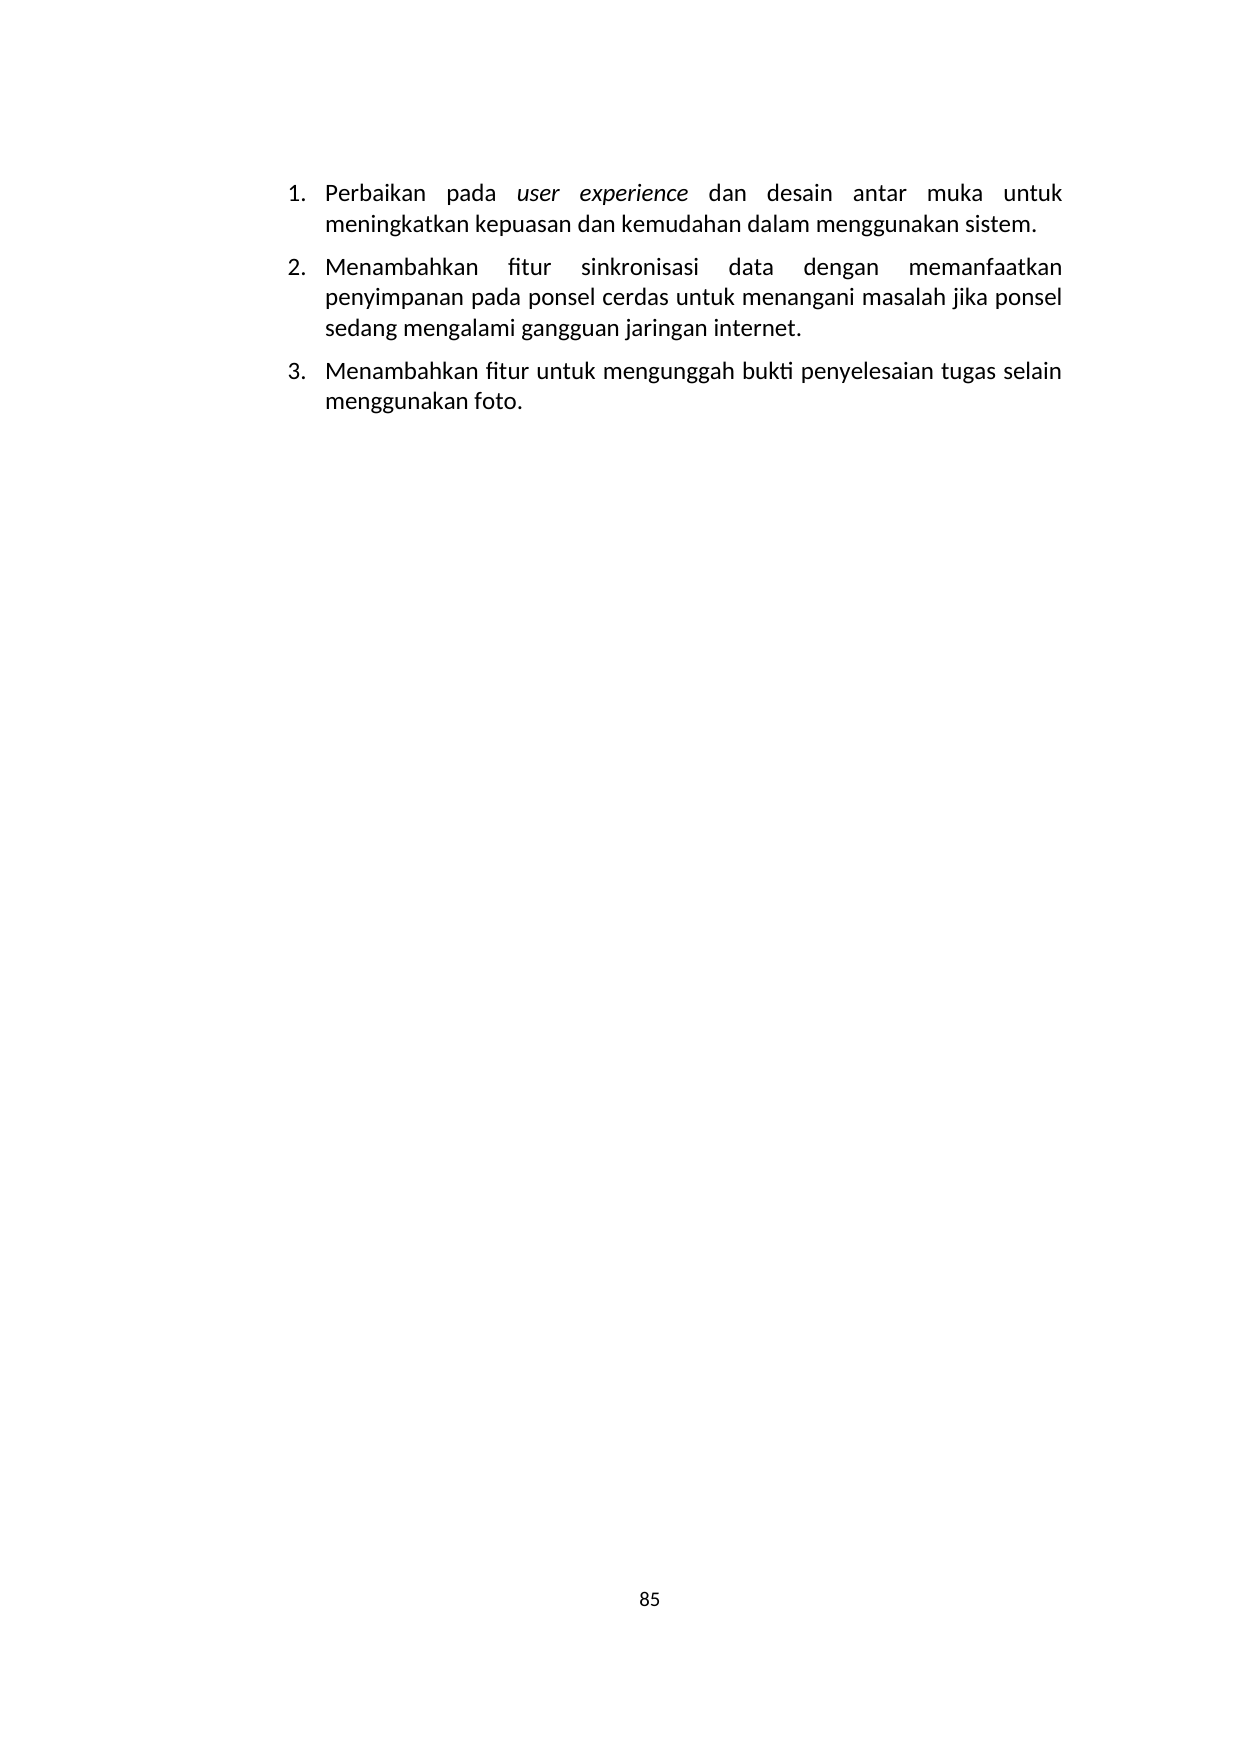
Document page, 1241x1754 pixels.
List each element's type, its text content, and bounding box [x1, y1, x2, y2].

list Perbaikan pada user experience dan desain antar muka untuk meningkatkan kepuasan dan kemudahan dalam menggunakan sistem. [287, 177, 1063, 238]
list Menambahkan fitur untuk mengunggah bukti penyelesaian tugas selain menggunakan foto. [287, 355, 1063, 416]
list Menambahkan fitur sinkronisasi data dengan memanfaatkan penyimpanan pada ponsel cerdas untuk menangani masalah jika ponsel sedang mengalami gangguan jaringan internet. [287, 251, 1063, 342]
